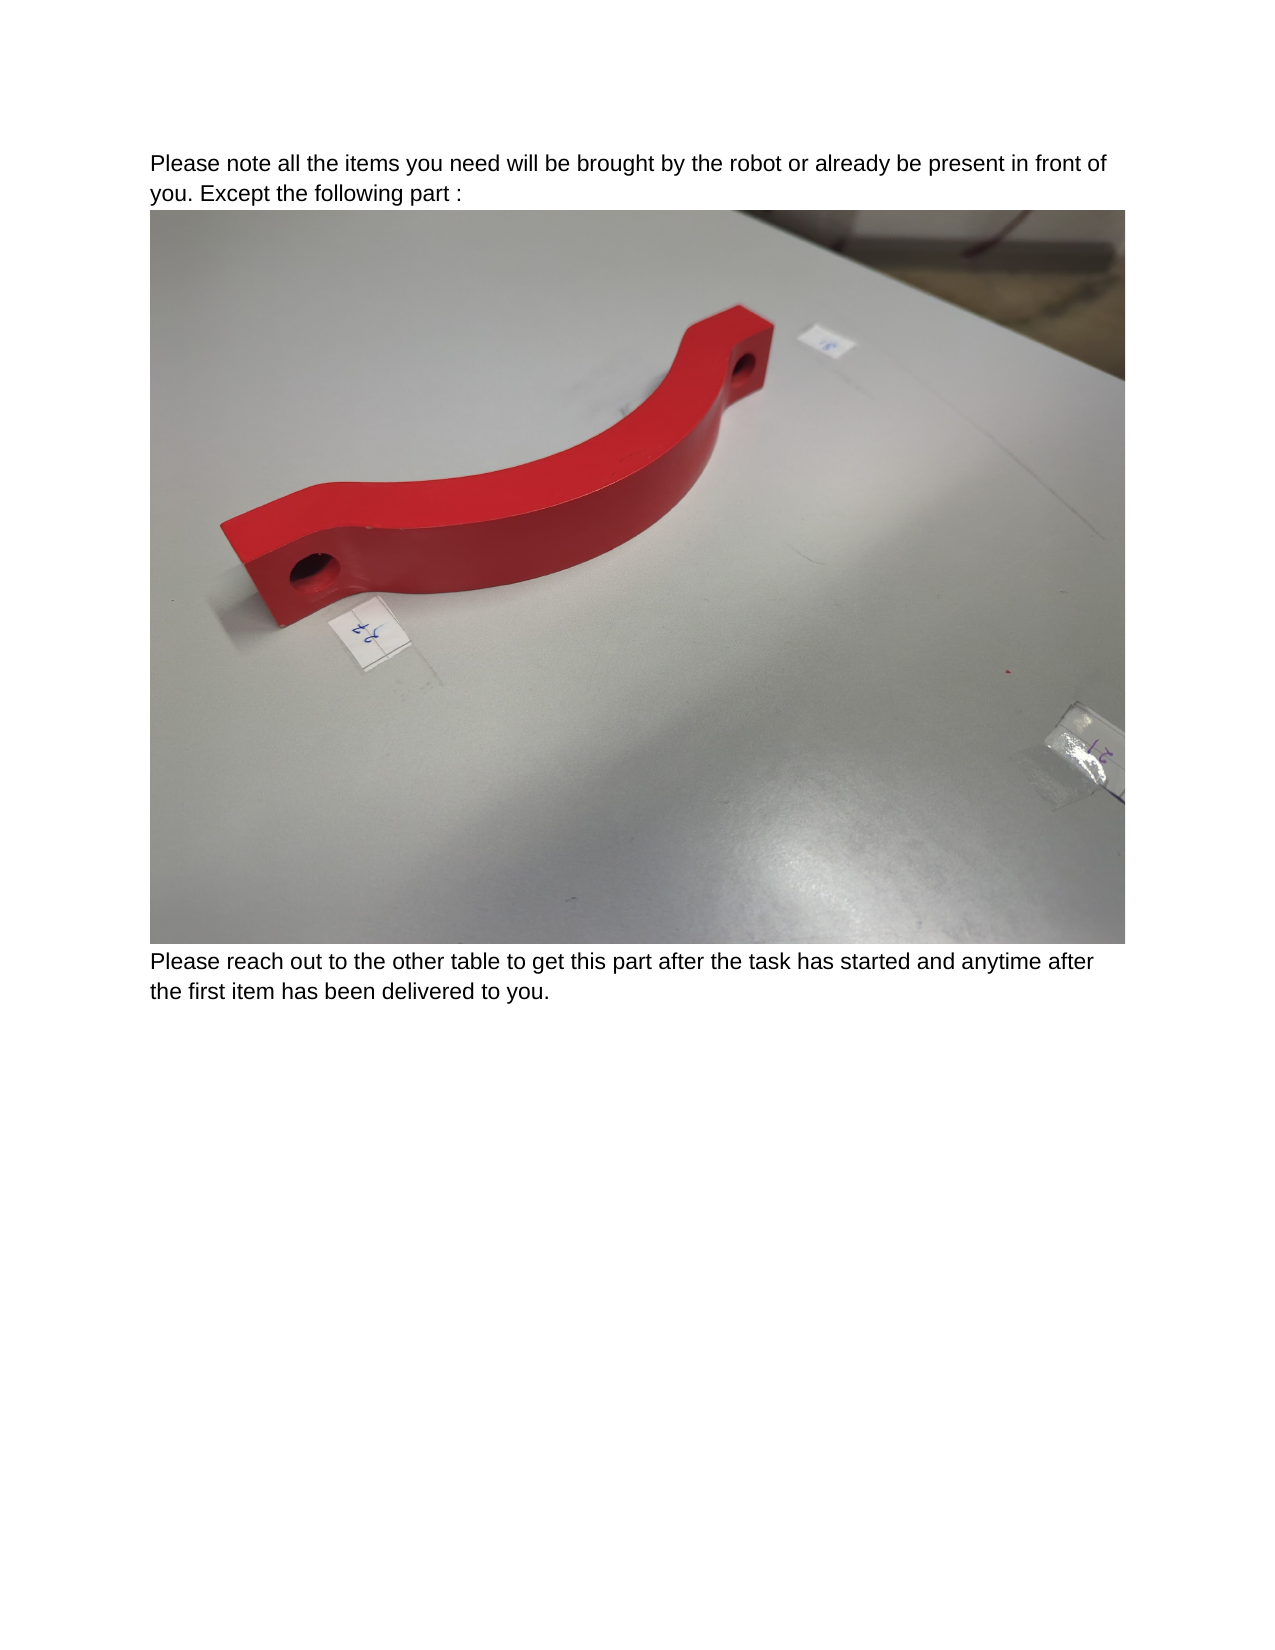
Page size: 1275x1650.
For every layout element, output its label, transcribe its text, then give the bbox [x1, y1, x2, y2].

text Please note all the items you need will be brought by the robot or already be present in front of you. Except the following part : [150, 150, 1125, 210]
picture [150, 210, 1125, 944]
text Please reach out to the other table to get this part after the task has started and anytime after the first item has been delivered to you. [150, 948, 1125, 1004]
